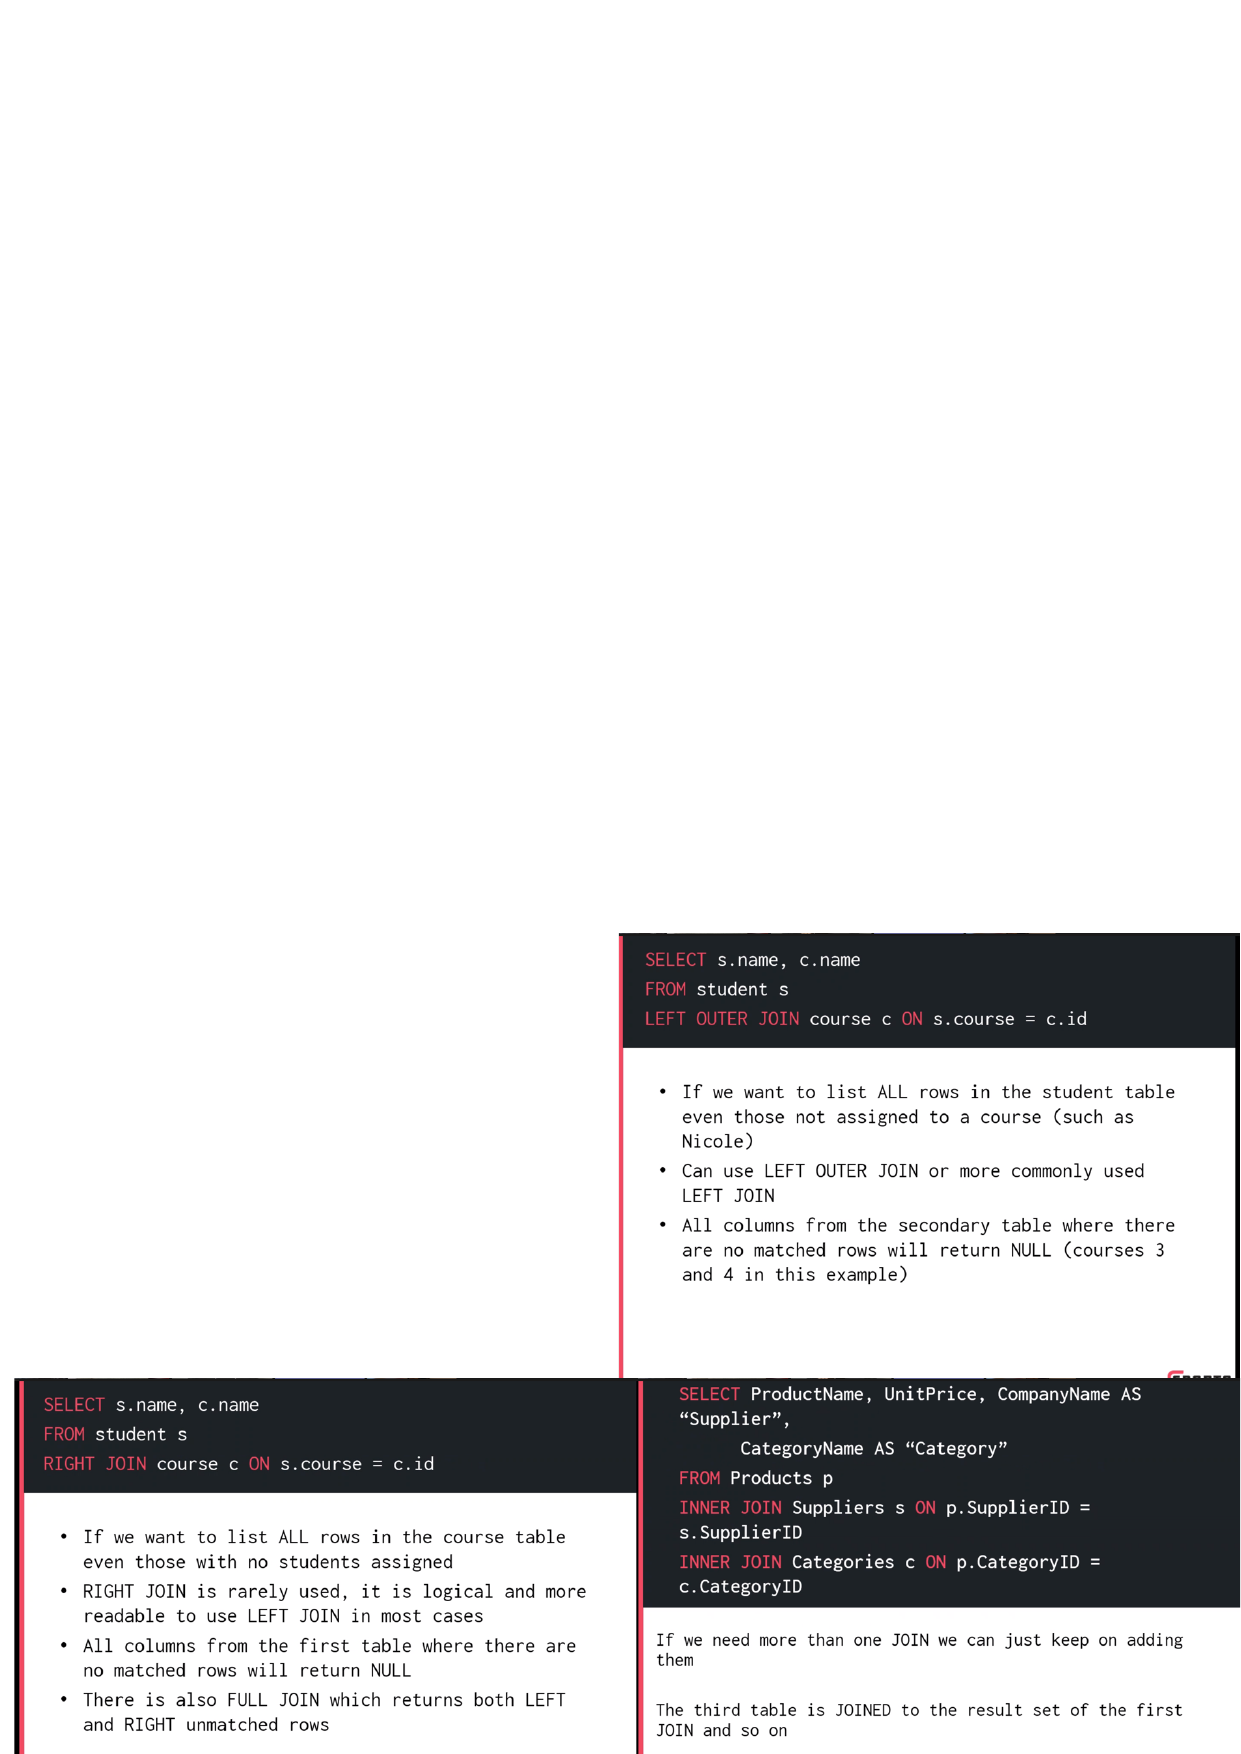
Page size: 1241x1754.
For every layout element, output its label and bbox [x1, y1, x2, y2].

picture [14, 933, 1241, 1754]
